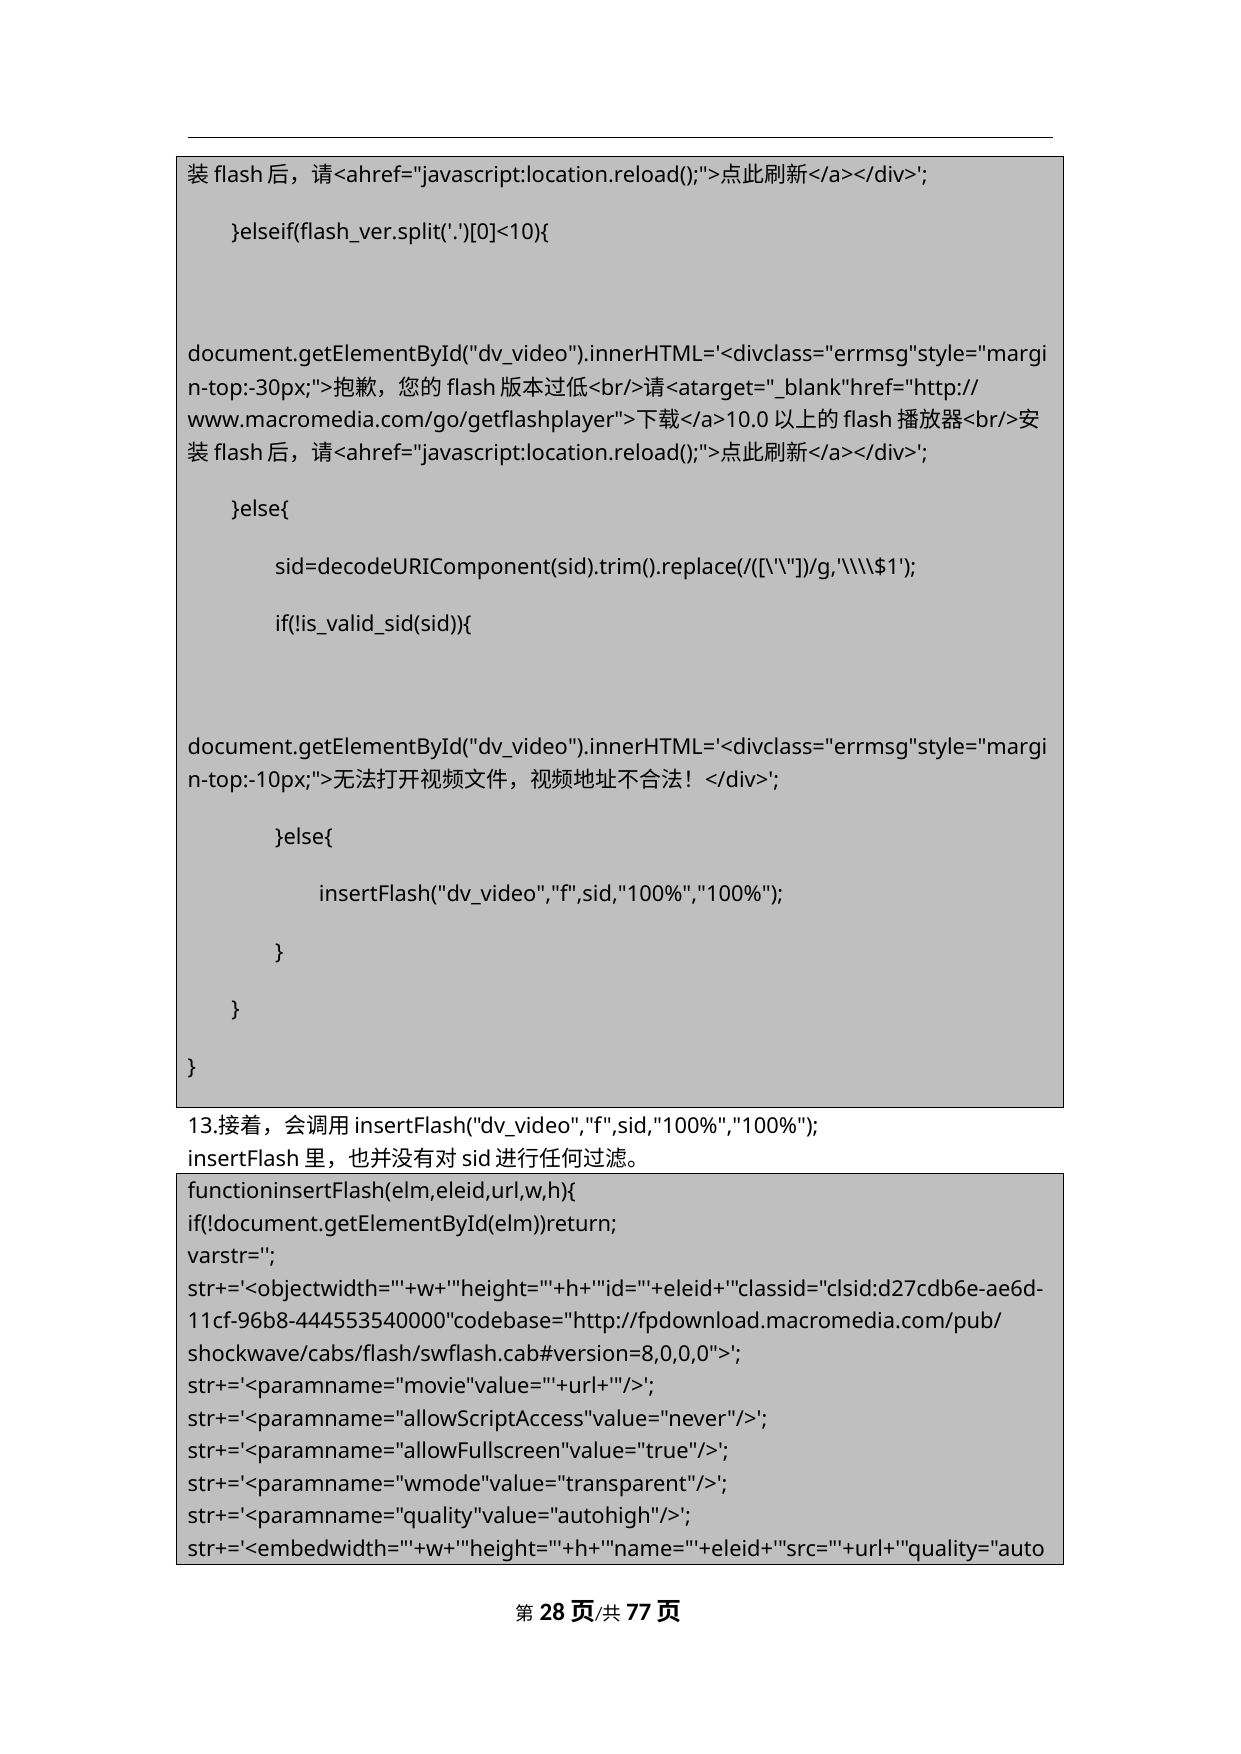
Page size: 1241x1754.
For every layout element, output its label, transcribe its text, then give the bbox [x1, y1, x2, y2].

text 13.接着，会调用insertFlash("dv_video","f",sid,"100%","100%"); [187, 1108, 1053, 1140]
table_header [177, 1174, 1063, 1564]
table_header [177, 157, 1063, 1107]
text insertFlash里，也并没有对sid进行任何过滤。 [187, 1140, 1053, 1173]
